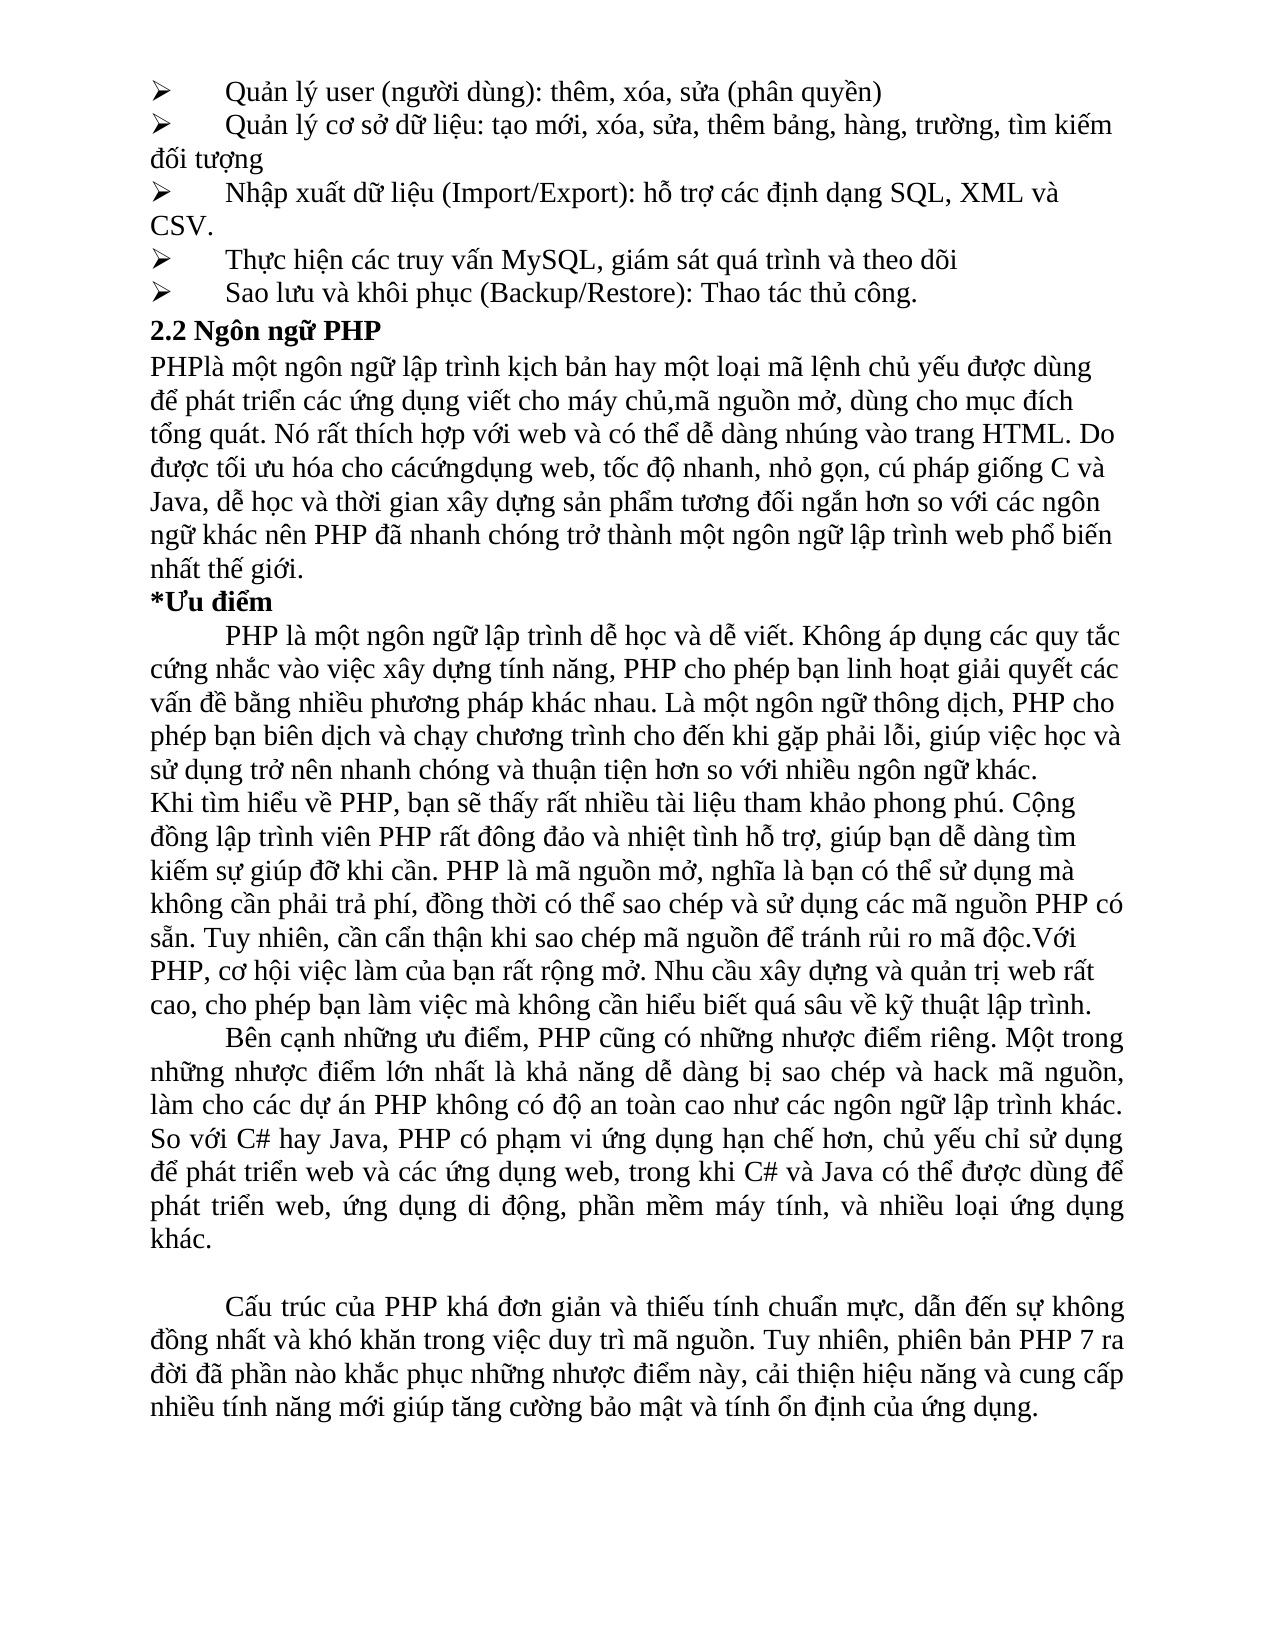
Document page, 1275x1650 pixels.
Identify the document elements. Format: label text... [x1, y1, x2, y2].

text Khi tìm hiểu về PHP, bạn sẽ thấy rất nhiều tài liệu tham khảo phong phú. Cộng đồng lập trình viên PHP rất đông đảo và nhiệt tình hỗ trợ, giúp bạn dễ dàng tìm kiếm sự giúp đỡ khi cần. PHP là mã nguồn mở, nghĩa là bạn có thể sử dụng mà không cần phải trả phí, đồng thời có thể sao chép và sử dụng các mã nguồn PHP có sẵn. Tuy nhiên, cần cẩn thận khi sao chép mã nguồn để tránh rủi ro mã độc.Với PHP, cơ hội việc làm của bạn rất rộng mở. Nhu cầu xây dựng và quản trị web rất cao, cho phép bạn làm việc mà không cần hiểu biết quá sâu về kỹ thuật lập trình. [150, 786, 1125, 1020]
text PHP là một ngôn ngữ lập trình dễ học và dễ viết. Không áp dụng các quy tắc cứng nhắc vào việc xây dựng tính năng, PHP cho phép bạn linh hoạt giải quyết các vấn đề bằng nhiều phương pháp khác nhau. Là một ngôn ngữ thông dịch, PHP cho phép bạn biên dịch và chạy chương trình cho đến khi gặp phải lỗi, giúp việc học và sử dụng trở nên nhanh chóng và thuận tiện hơn so với nhiều ngôn ngữ khác. [150, 618, 1125, 786]
text Cấu trúc của PHP khá đơn giản và thiếu tính chuẩn mực, dẫn đến sự không đồng nhất và khó khăn trong việc duy trì mã nguồn. Tuy nhiên, phiên bản PHP 7 ra đời đã phần nào khắc phục những nhược điểm này, cải thiện hiệu năng và cung cấp nhiều tính năng mới giúp tăng cường bảo mật và tính ổn định của ứng dụng. [150, 1289, 1125, 1423]
list Sao lưu và khôi phục (Backup/Restore): Thao tác thủ công. [150, 276, 1125, 309]
list Thực hiện các truy vấn MySQL, giám sát quá trình và theo dõi [150, 242, 1125, 276]
text Bên cạnh những ưu điểm, PHP cũng có những nhược điểm riêng. Một trong những nhược điểm lớn nhất là khả năng dễ dàng bị sao chép và hack mã nguồn, làm cho các dự án PHP không có độ an toàn cao như các ngôn ngữ lập trình khác. So với C# hay Java, PHP có phạm vi ứng dụng hạn chế hơn, chủ yếu chỉ sử dụng để phát triển web và các ứng dụng web, trong khi C# và Java có thể được dùng để phát triển web, ứng dụng di động, phần mềm máy tính, và nhiều loại ứng dụng khác. [150, 1020, 1125, 1255]
text *Ưu điểm [150, 584, 1125, 618]
list Quản lý cơ sở dữ liệu: tạo mới, xóa, sửa, thêm bảng, hàng, trường, tìm kiếm đối tượng [150, 107, 1125, 175]
subtitle 2.2 Ngôn ngữ PHP [150, 313, 1125, 347]
text PHPlà một ngôn ngữ lập trình kịch bản hay một loại mã lệnh chủ yếu được dùng để phát triển các ứng dụng viết cho máy chủ,mã nguồn mở, dùng cho mục đích tổng quát. Nó rất thích hợp với web và có thể dễ dàng nhúng vào trang HTML. Do được tối ưu hóa cho cácứngdụng web, tốc độ nhanh, nhỏ gọn, cú pháp giống C và Java, dễ học và thời gian xây dựng sản phẩm tương đối ngắn hơn so với các ngôn ngữ khác nên PHP đã nhanh chóng trở thành một ngôn ngữ lập trình web phổ biến nhất thế giới. [150, 349, 1125, 584]
list Nhập xuất dữ liệu (Import/Export): hỗ trợ các định dạng SQL, XML và CSV. [150, 175, 1125, 242]
list Quản lý user (người dùng): thêm, xóa, sửa (phân quyền) [150, 74, 1125, 107]
